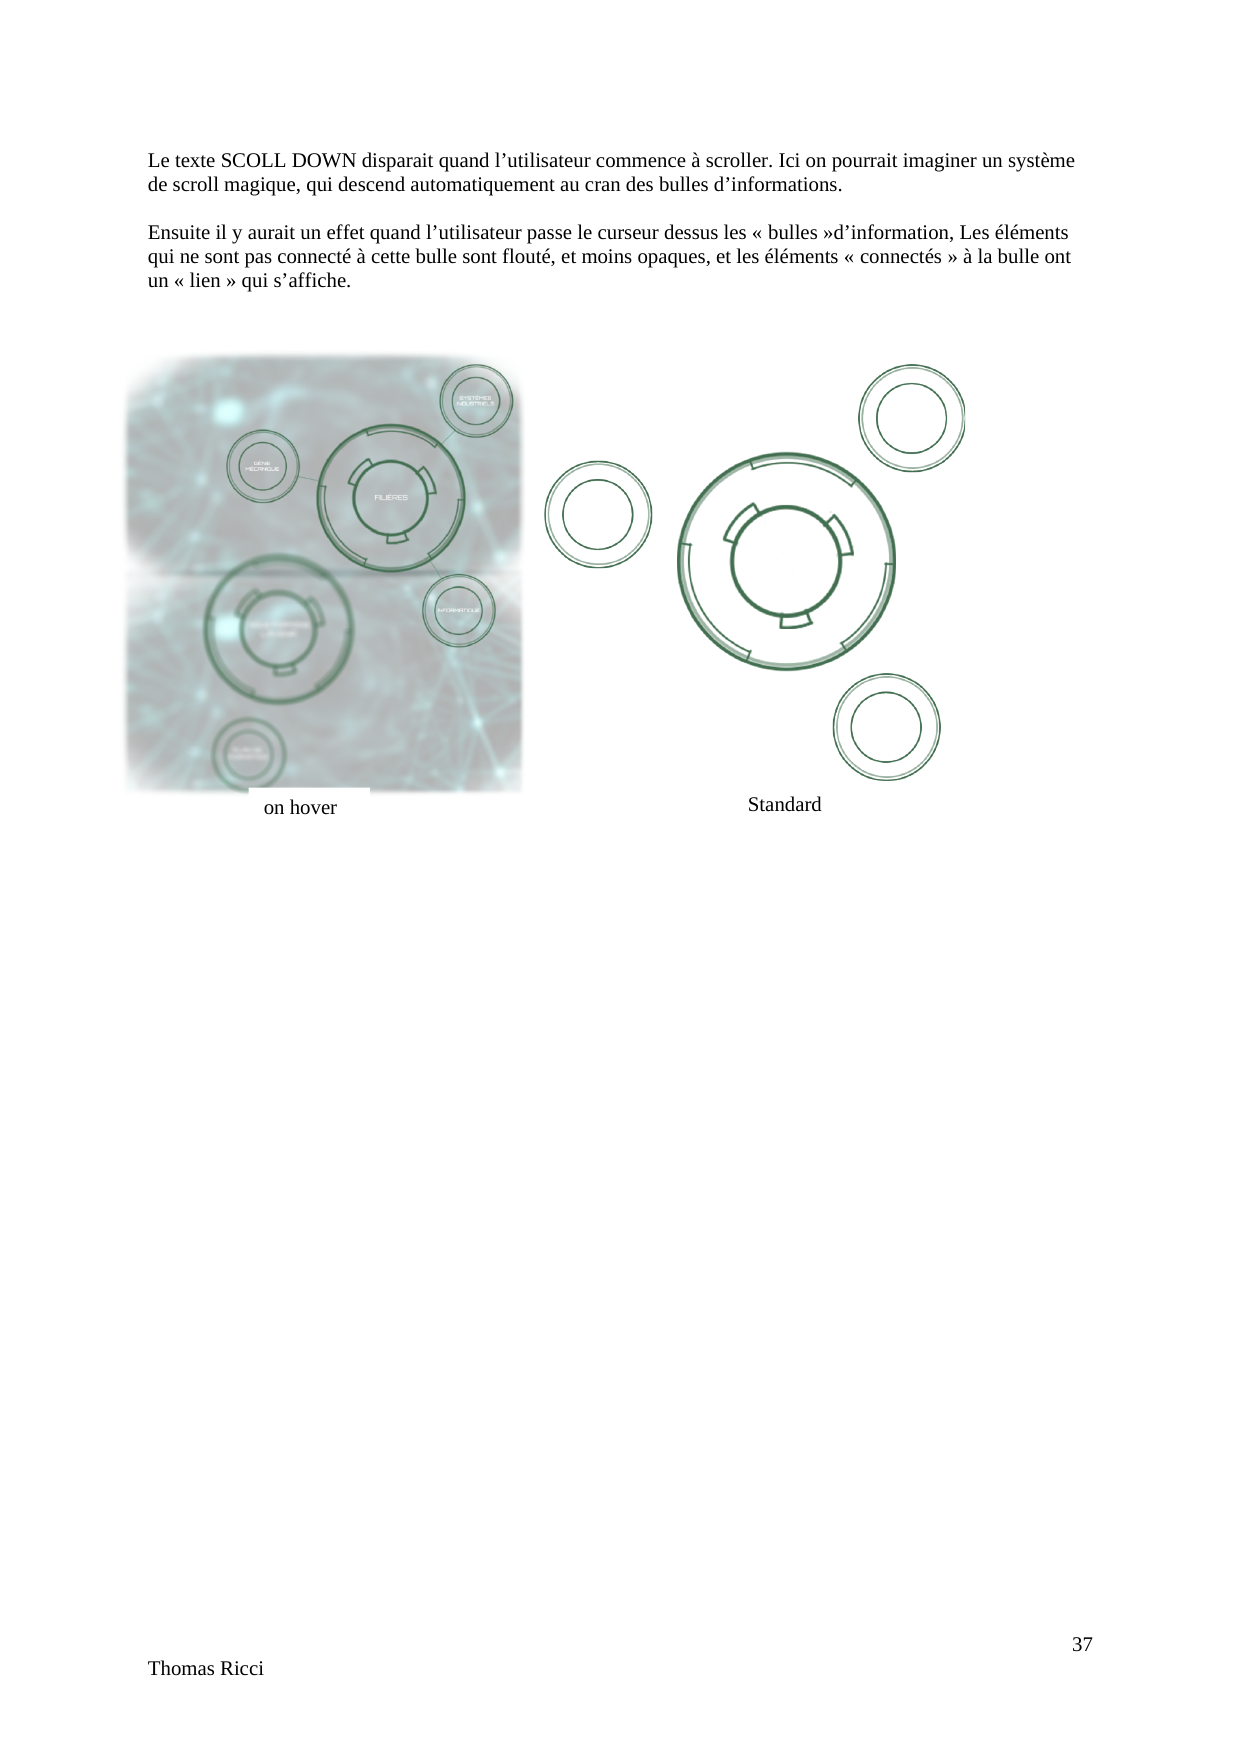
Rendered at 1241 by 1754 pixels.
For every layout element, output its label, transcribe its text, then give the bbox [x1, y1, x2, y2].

picture [117, 345, 526, 801]
picture [544, 364, 966, 781]
text Ensuite il y aurait un effet quand l’utilisateur passe le curseur dessus les « bulles »d’information, Les éléments qui ne sont pas connecté à cette bulle sont flouté, et moins opaques, et les éléments « connectés » à la bulle ont un « lien » qui s’affiche. [148, 220, 1093, 292]
text Le texte SCOLL DOWN disparait quand l’utilisateur commence à scroller. Ici on pourrait imaginer un système de scroll magique, qui descend automatiquement au cran des bulles d’informations. [148, 148, 1093, 196]
